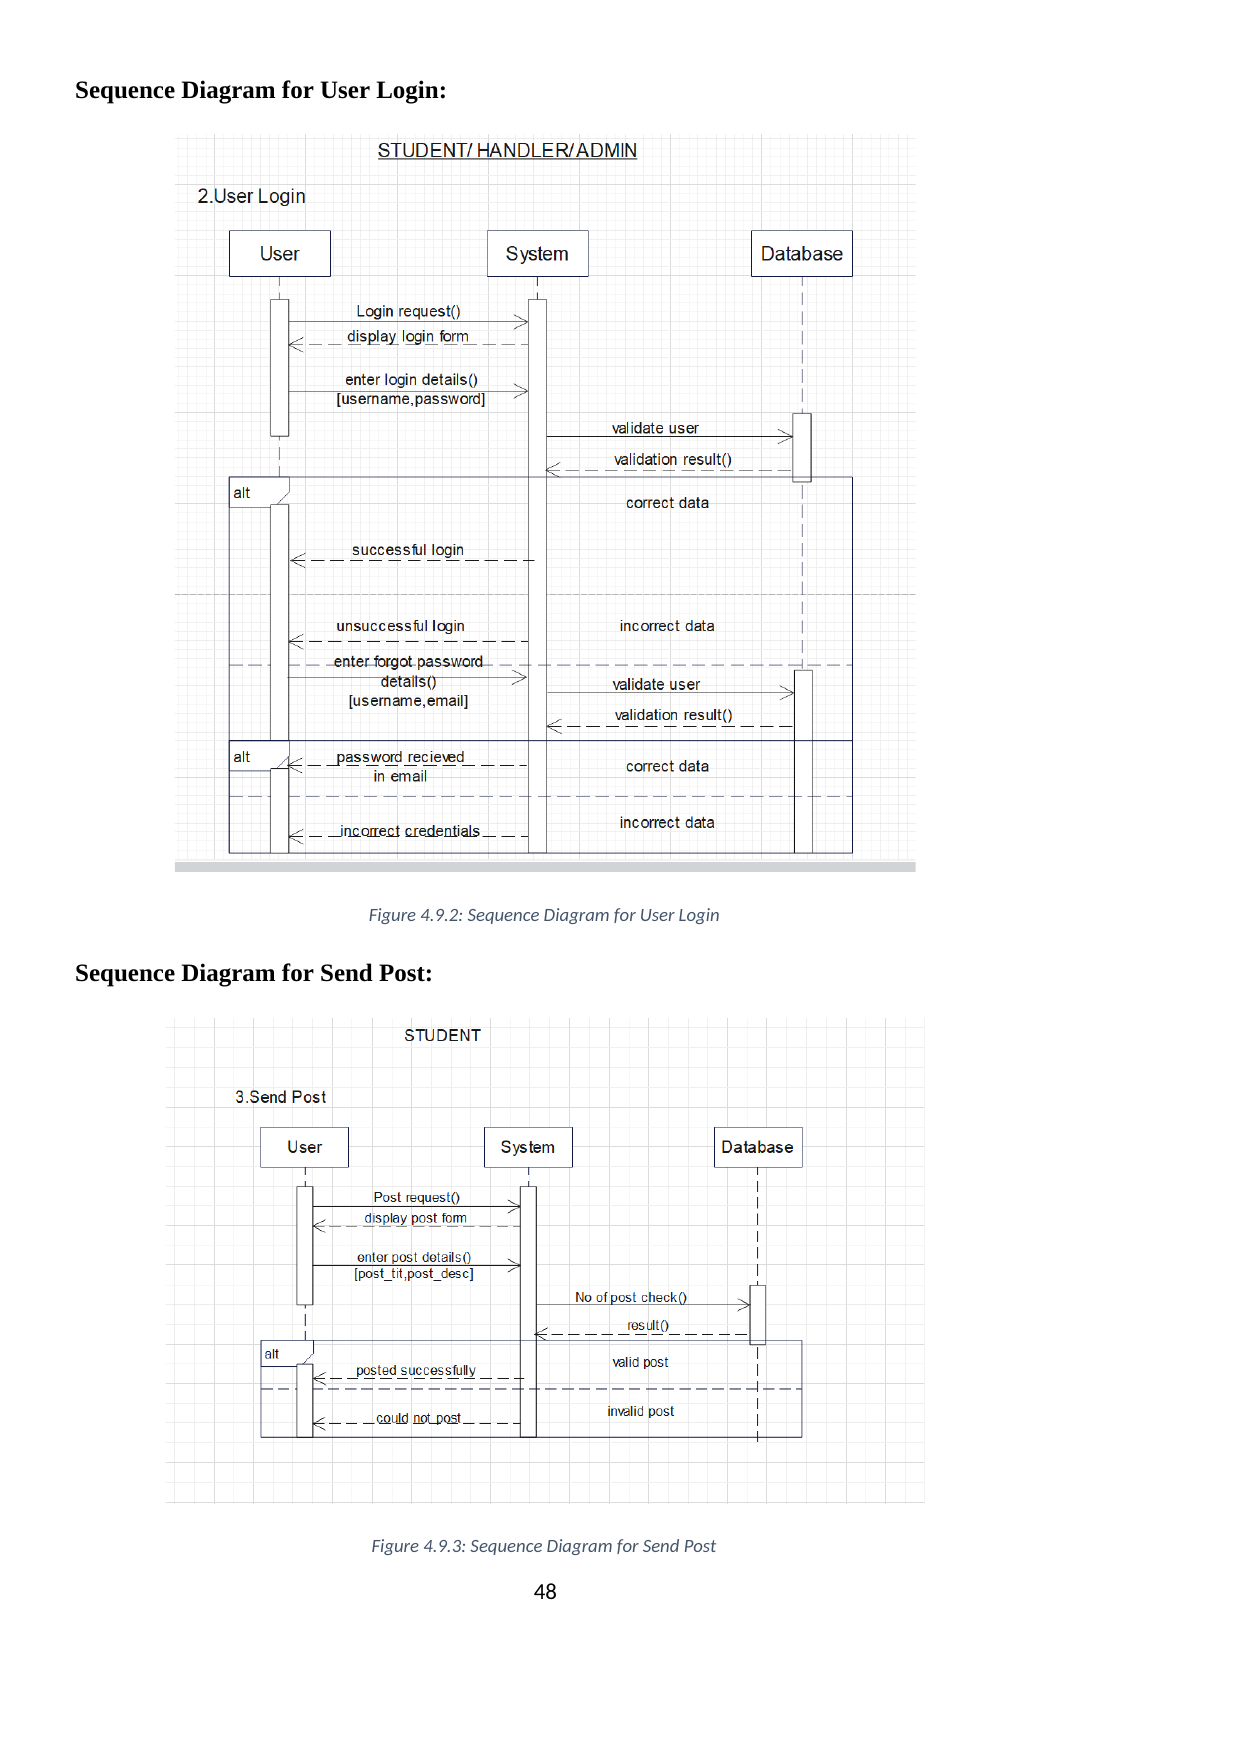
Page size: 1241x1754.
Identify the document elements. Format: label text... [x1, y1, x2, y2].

text Sequence Diagram for Send Post: [75, 958, 1015, 987]
text Figure 4.9.2: Sequence Diagram for User Login [75, 903, 1015, 926]
text Sequence Diagram for User Login: [75, 75, 1015, 104]
picture [165, 1018, 925, 1504]
picture [174, 134, 916, 873]
text Figure 4.9.3: Sequence Diagram for Send Post [75, 1534, 1015, 1557]
